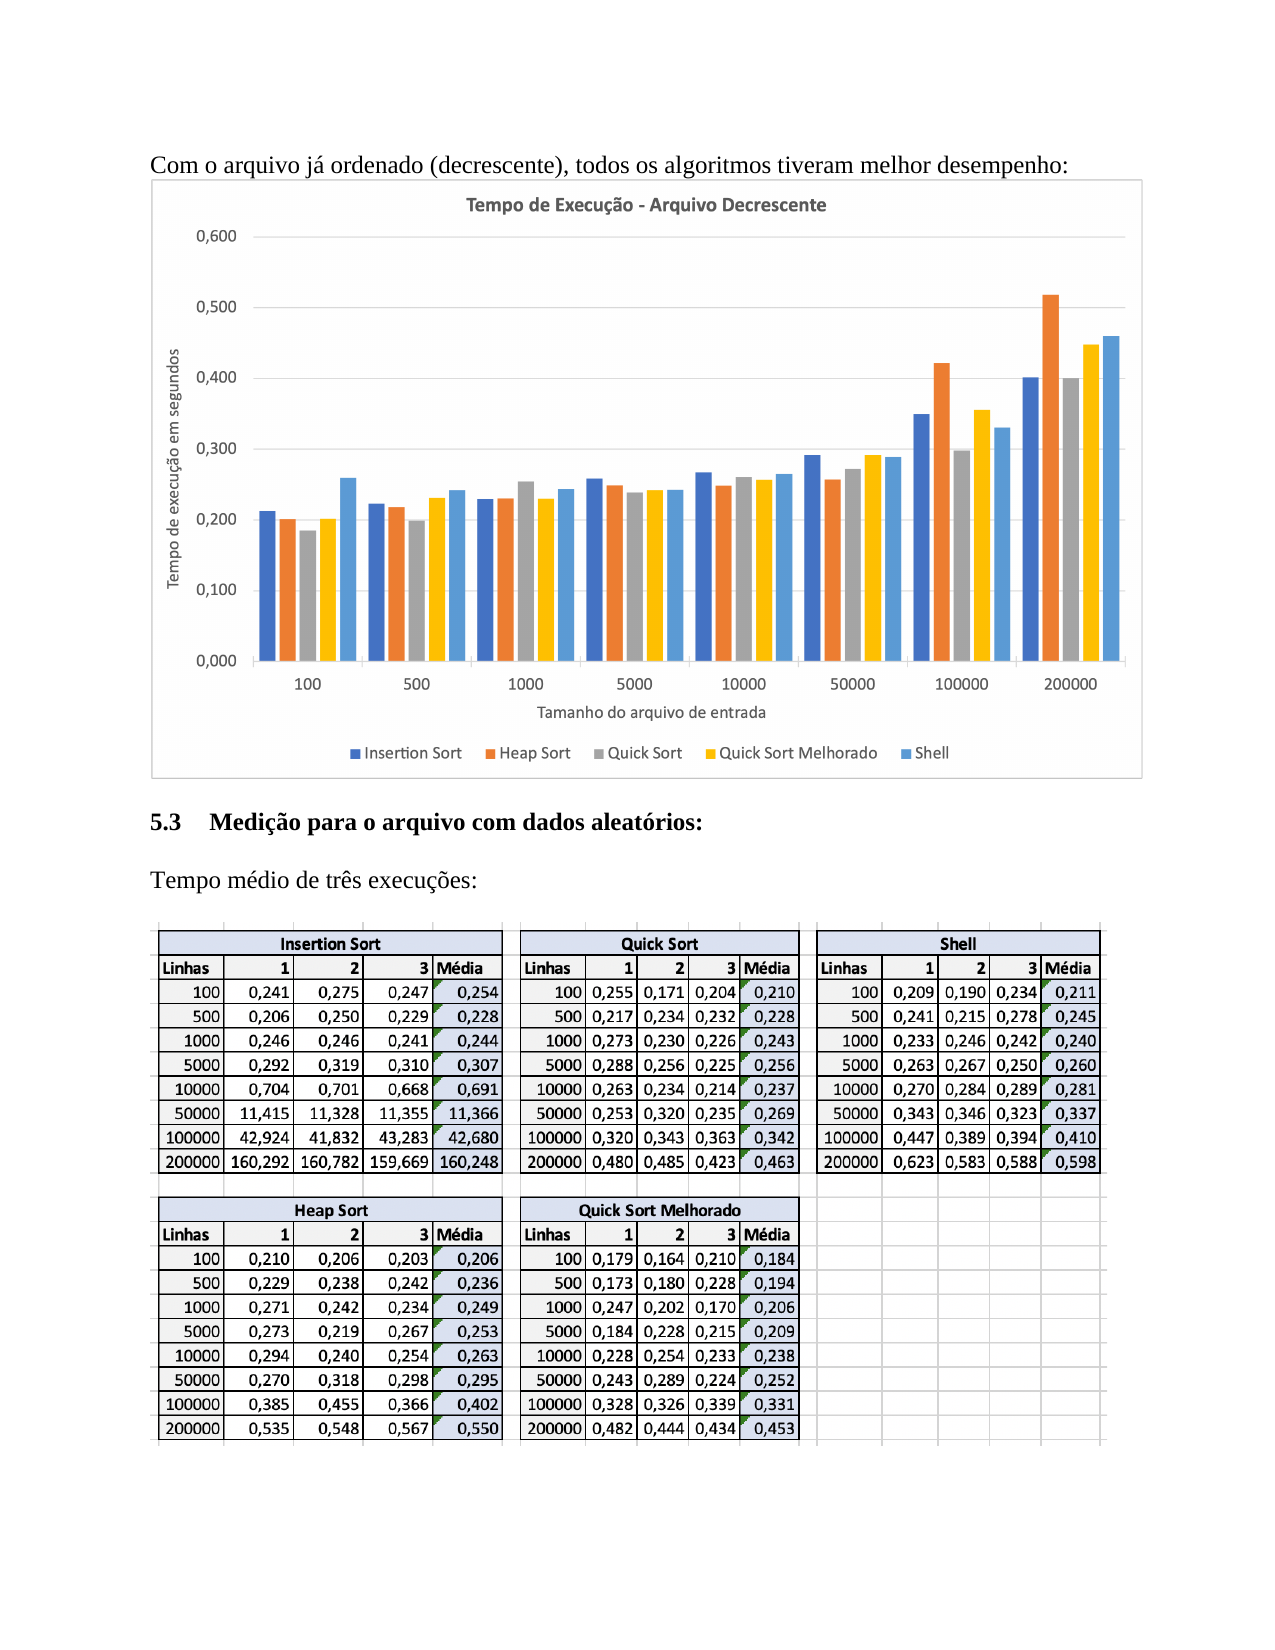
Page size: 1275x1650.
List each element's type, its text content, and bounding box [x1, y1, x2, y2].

picture [150, 922, 1108, 1446]
text Tempo médio de três execuções: [150, 865, 1125, 894]
list Medição para o arquivo com dados aleatórios: [150, 807, 1125, 836]
text Com o arquivo já ordenado (decrescente), todos os algoritmos tiveram melhor desempenho: [150, 150, 1125, 178]
picture [150, 178, 1143, 779]
